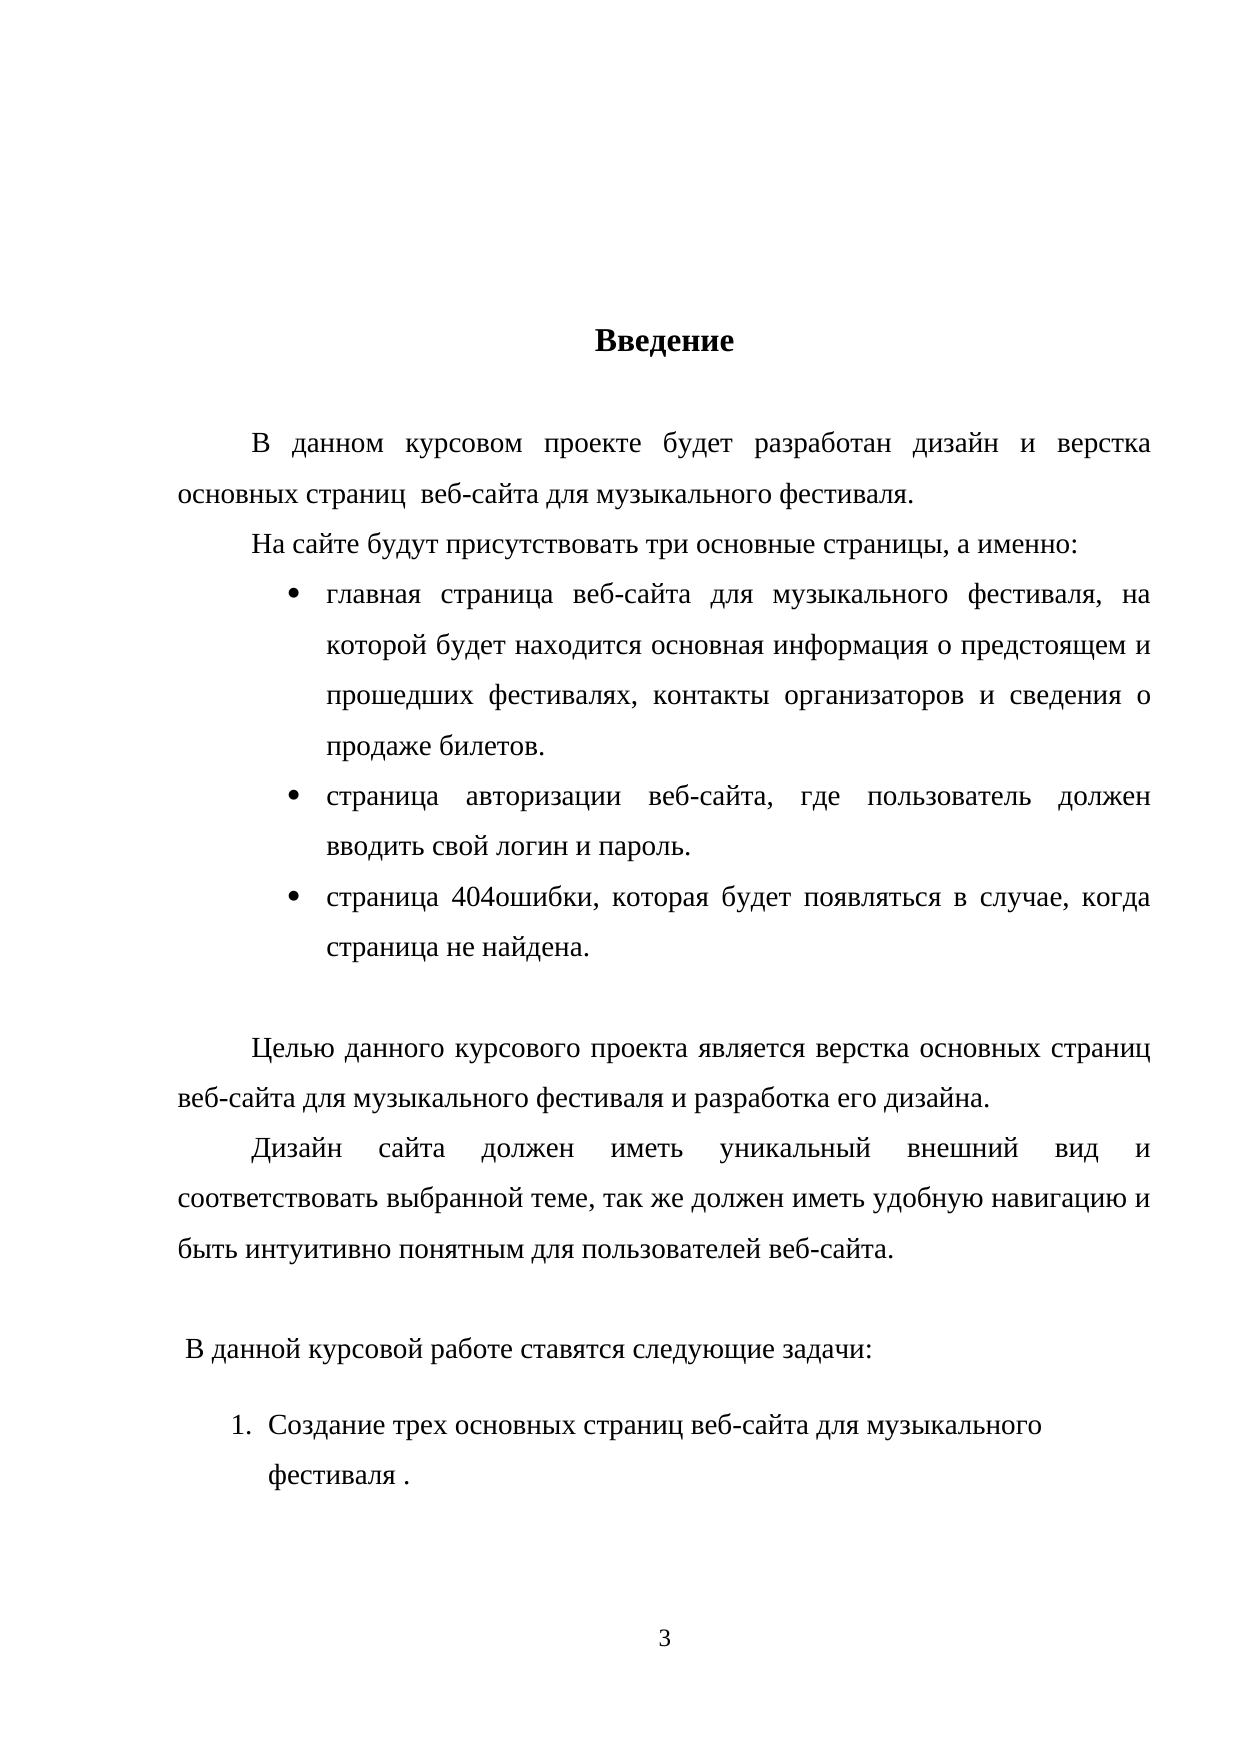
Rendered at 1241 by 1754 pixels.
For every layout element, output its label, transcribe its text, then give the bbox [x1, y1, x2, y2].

text На сайте будут присутствовать три основные страницы, а именно: [177, 526, 1152, 560]
list Создание трех основных страниц веб-сайта для музыкального фестиваля . [230, 1407, 1152, 1491]
list страница 404ошибки, которая будет появляться в случае, когда страница не найдена. [288, 879, 1152, 963]
text В данном курсовом проекте будет разработан дизайн и верстка основных страниц веб-сайта для музыкального фестиваля. [177, 426, 1152, 509]
subtitle Введение [177, 320, 1152, 358]
text В данной курсовой работе ставятся следующие задачи: [185, 1332, 1152, 1365]
list главная страница веб-сайта для музыкального фестиваля, на которой будет находится основная информация о предстоящем и прошедших фестивалях, контакты организаторов и сведения о продаже билетов. [288, 577, 1152, 761]
text Целью данного курсового проекта является верстка основных страниц веб-сайта для музыкального фестиваля и разработка его дизайна. [177, 1030, 1152, 1113]
list страница авторизации веб-сайта, где пользователь должен вводить свой логин и пароль. [288, 778, 1152, 862]
text Дизайн сайта должен иметь уникальный внешний вид и соответствовать выбранной теме, так же должен иметь удобную навигацию и быть интуитивно понятным для пользователей веб-сайта. [177, 1130, 1152, 1264]
